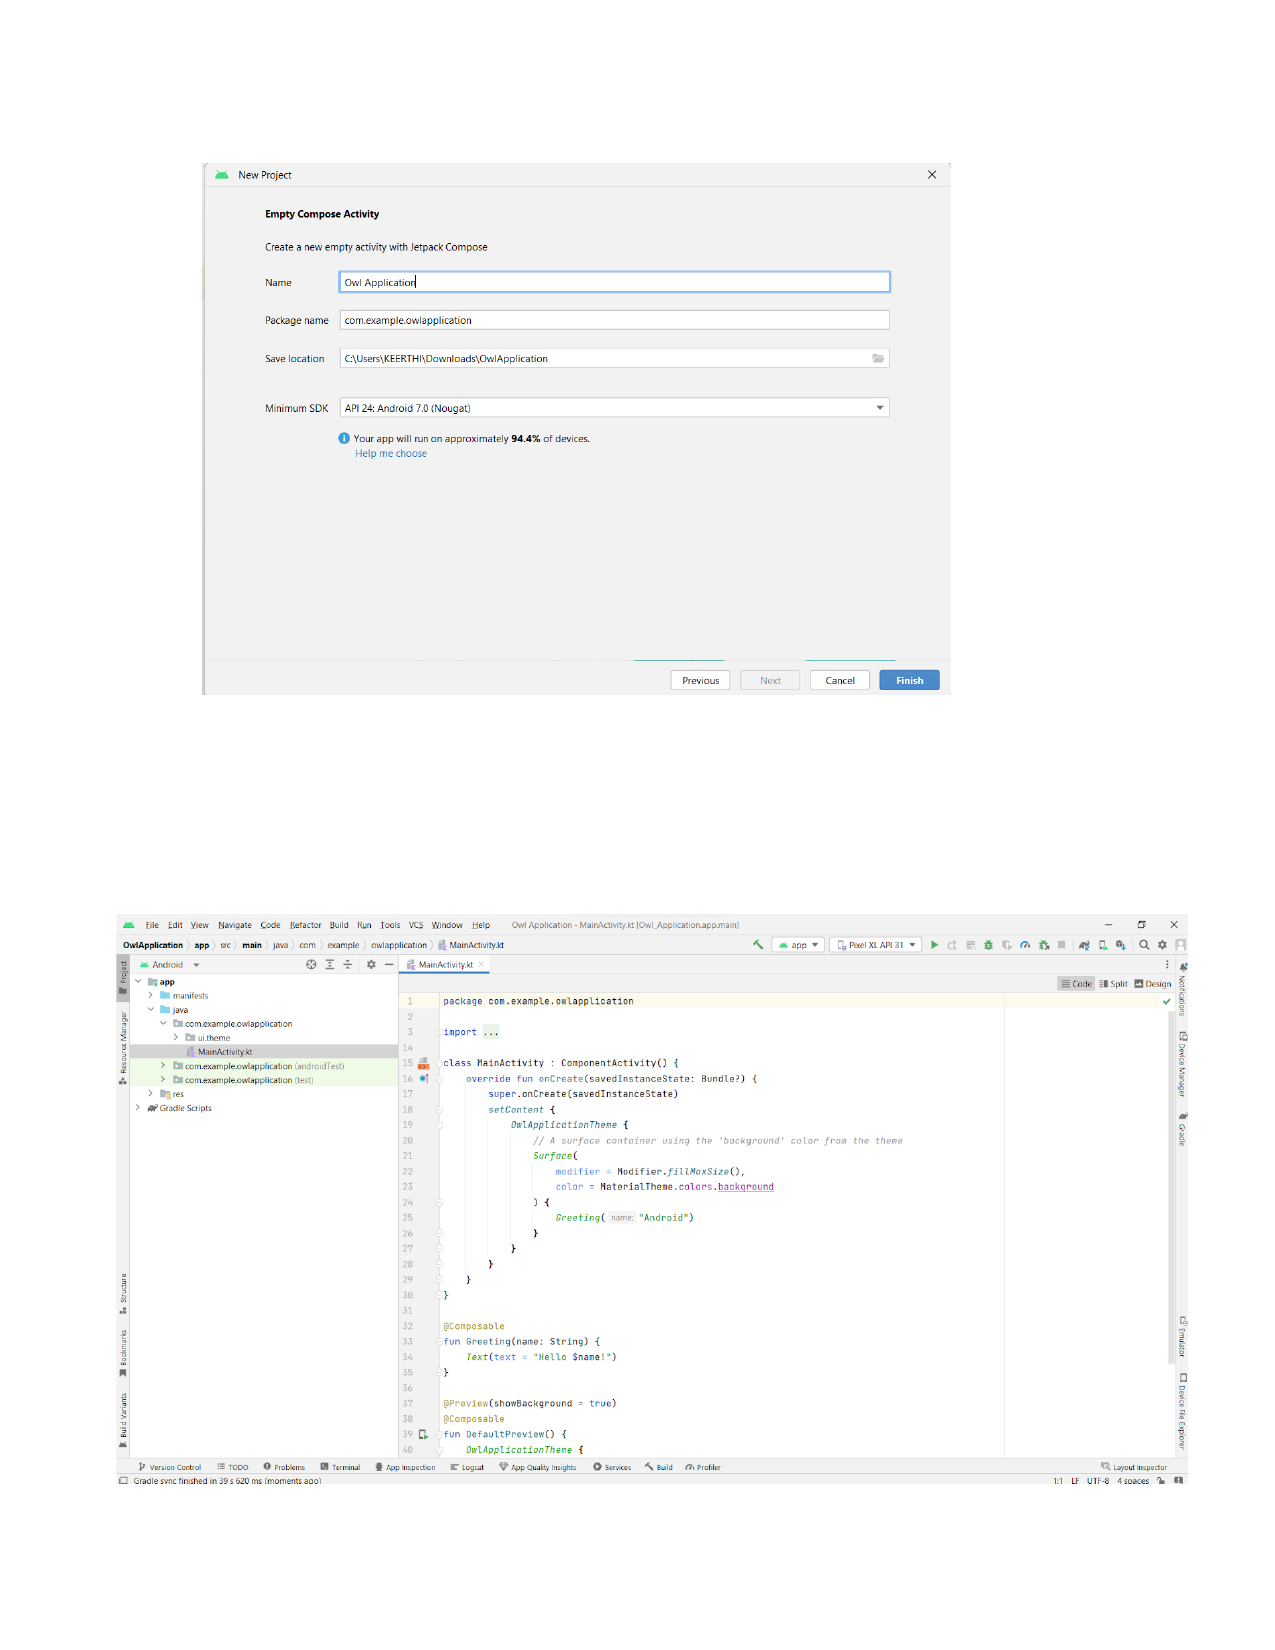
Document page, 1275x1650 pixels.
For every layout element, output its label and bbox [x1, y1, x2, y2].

picture [201, 163, 951, 695]
picture [116, 914, 1188, 1484]
